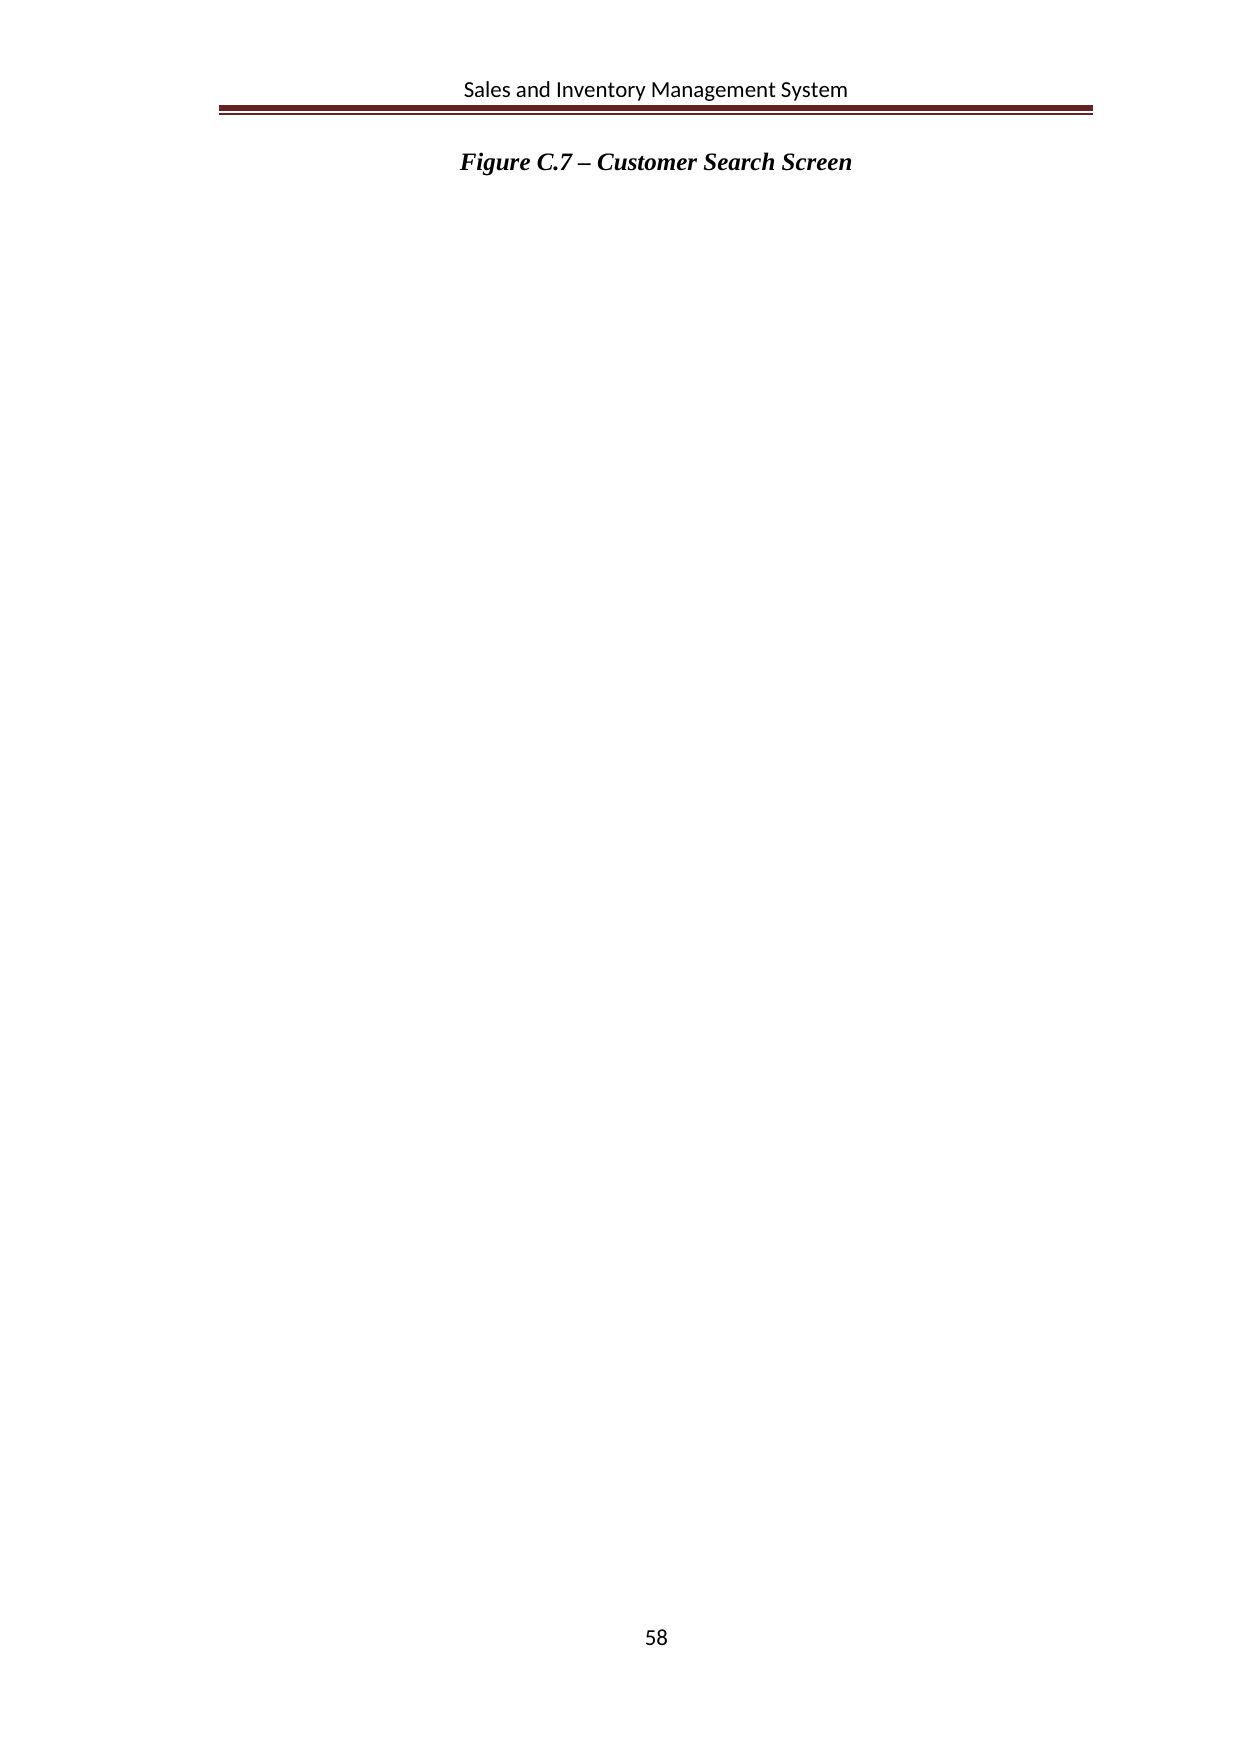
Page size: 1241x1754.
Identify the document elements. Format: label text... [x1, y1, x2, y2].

text Figure C.7 – Customer Search Screen [219, 147, 1093, 176]
